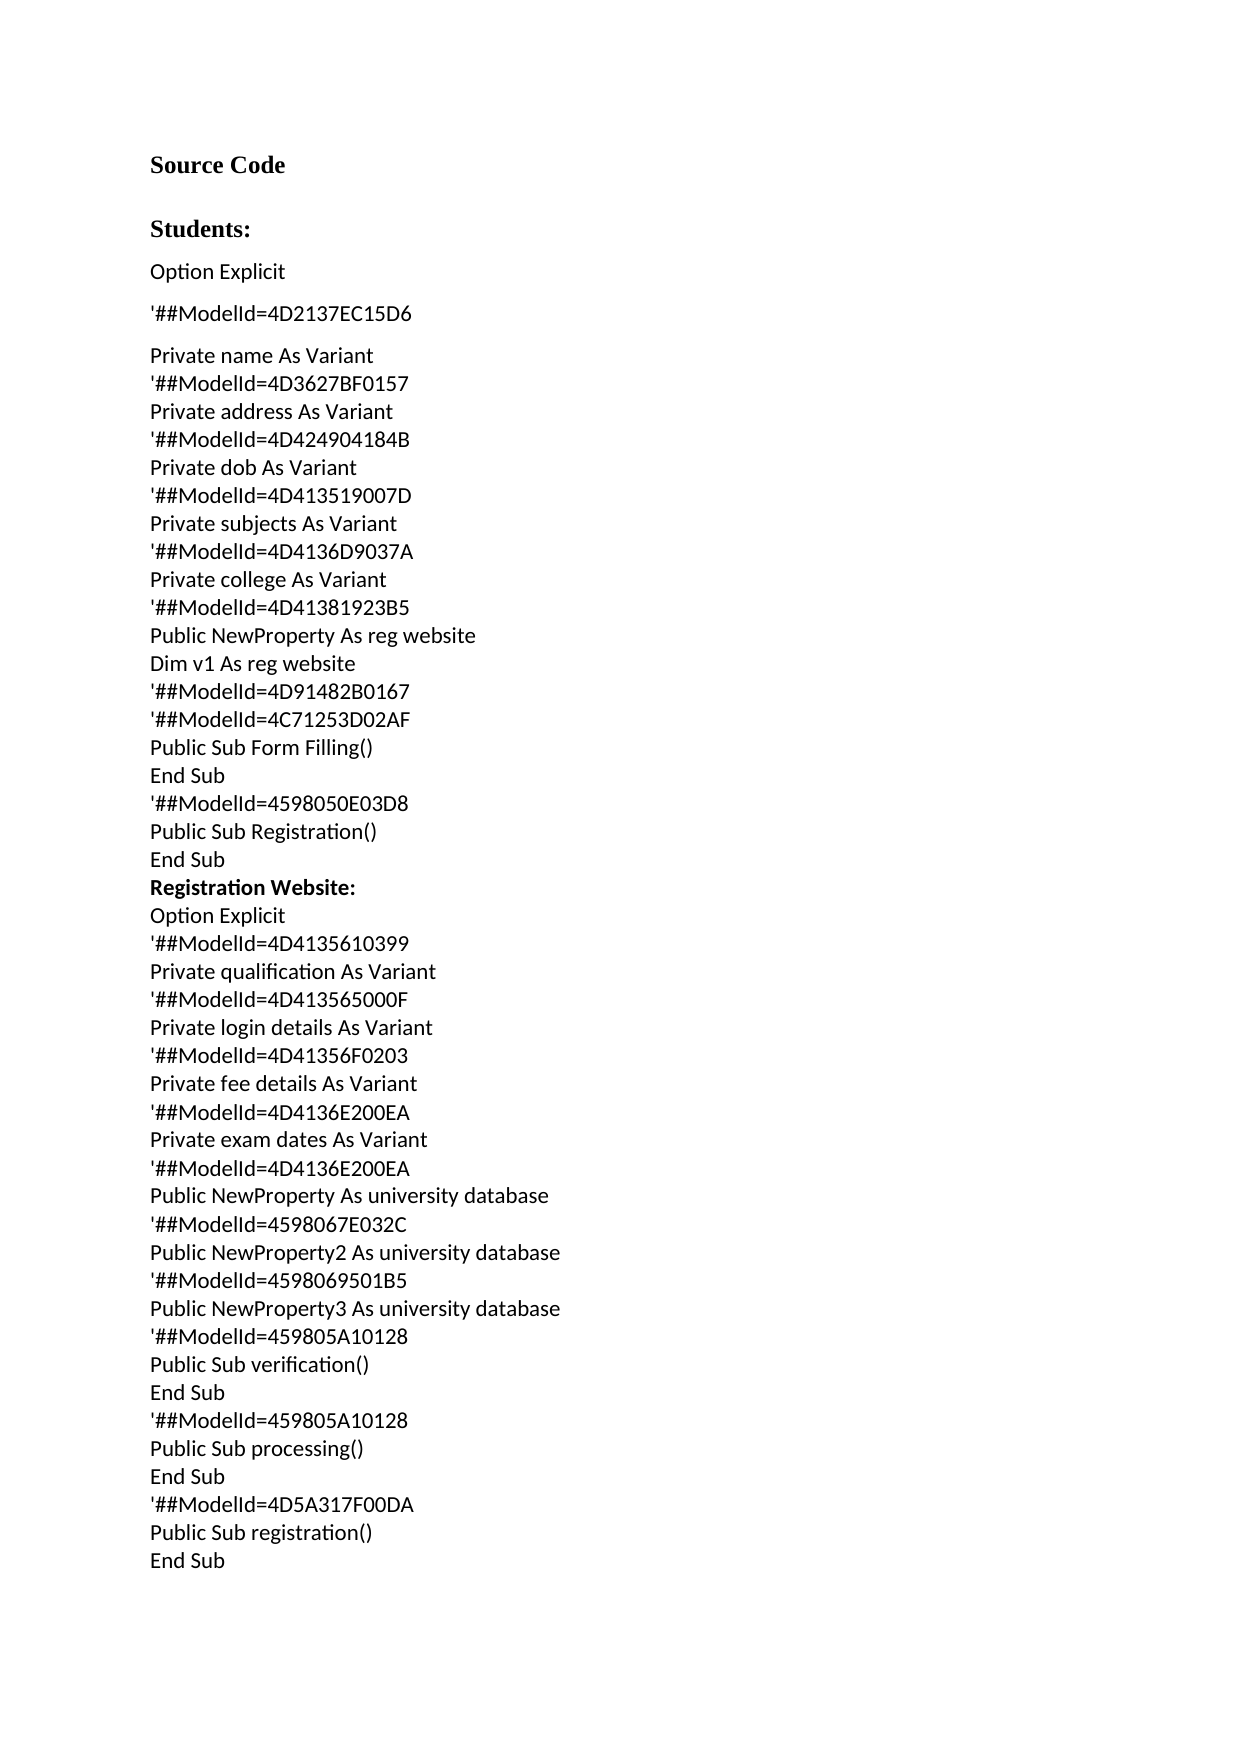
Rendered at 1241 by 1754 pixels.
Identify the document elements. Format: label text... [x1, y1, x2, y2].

text Registration Website: [150, 873, 1090, 901]
text '##ModelId=459805A10128 [150, 1322, 1090, 1350]
text '##ModelId=4D4136E200EA [150, 1154, 1090, 1182]
text Option Explicit [150, 901, 1090, 929]
text '##ModelId=4D4136D9037A [150, 537, 1090, 565]
text '##ModelId=4D413519007D [150, 481, 1090, 509]
text '##ModelId=4D2137EC15D6 [150, 299, 1090, 327]
text '##ModelId=4D4135610399 [150, 929, 1090, 957]
text '##ModelId=4598067E032C [150, 1210, 1090, 1238]
text '##ModelId=4598050E03D8 [150, 789, 1090, 817]
text '##ModelId=4598069501B5 [150, 1266, 1090, 1294]
text Private fee details As Variant [150, 1069, 1090, 1098]
text Source Code [150, 150, 1090, 179]
text Public NewProperty2 As university database [150, 1238, 1090, 1266]
text Public NewProperty As university database [150, 1182, 1090, 1210]
text '##ModelId=4D91482B0167 [150, 677, 1090, 705]
text '##ModelId=4D424904184B [150, 425, 1090, 453]
text Private exam dates As Variant [150, 1126, 1090, 1154]
text End Sub [150, 1546, 1090, 1574]
text Public Sub verification() [150, 1350, 1090, 1378]
text Private address As Variant [150, 397, 1090, 425]
text '##ModelId=459805A10128 [150, 1406, 1090, 1434]
text Public Sub Form Filling() [150, 733, 1090, 761]
text Students: [150, 214, 1090, 243]
text Public NewProperty As reg website [150, 621, 1090, 649]
text Dim v1 As reg website [150, 649, 1090, 677]
text Private login details As Variant [150, 1013, 1090, 1042]
text Public Sub registration() [150, 1518, 1090, 1546]
text Public Sub Registration() [150, 817, 1090, 845]
text Option Explicit [150, 257, 1090, 285]
text End Sub [150, 1378, 1090, 1406]
text Private college As Variant [150, 565, 1090, 593]
text Public Sub processing() [150, 1434, 1090, 1462]
text '##ModelId=4D41381923B5 [150, 593, 1090, 621]
text Private name As Variant [150, 341, 1090, 369]
text End Sub [150, 761, 1090, 789]
text '##ModelId=4D5A317F00DA [150, 1490, 1090, 1518]
text '##ModelId=4D4136E200EA [150, 1098, 1090, 1126]
text Private qualification As Variant [150, 957, 1090, 986]
text '##ModelId=4D413565000F [150, 986, 1090, 1013]
text '##ModelId=4C71253D02AF [150, 705, 1090, 733]
text '##ModelId=4D3627BF0157 [150, 369, 1090, 397]
text Public NewProperty3 As university database [150, 1294, 1090, 1322]
text '##ModelId=4D41356F0203 [150, 1042, 1090, 1069]
text End Sub [150, 1462, 1090, 1490]
text Private subjects As Variant [150, 509, 1090, 537]
text End Sub [150, 845, 1090, 873]
text Private dob As Variant [150, 453, 1090, 481]
